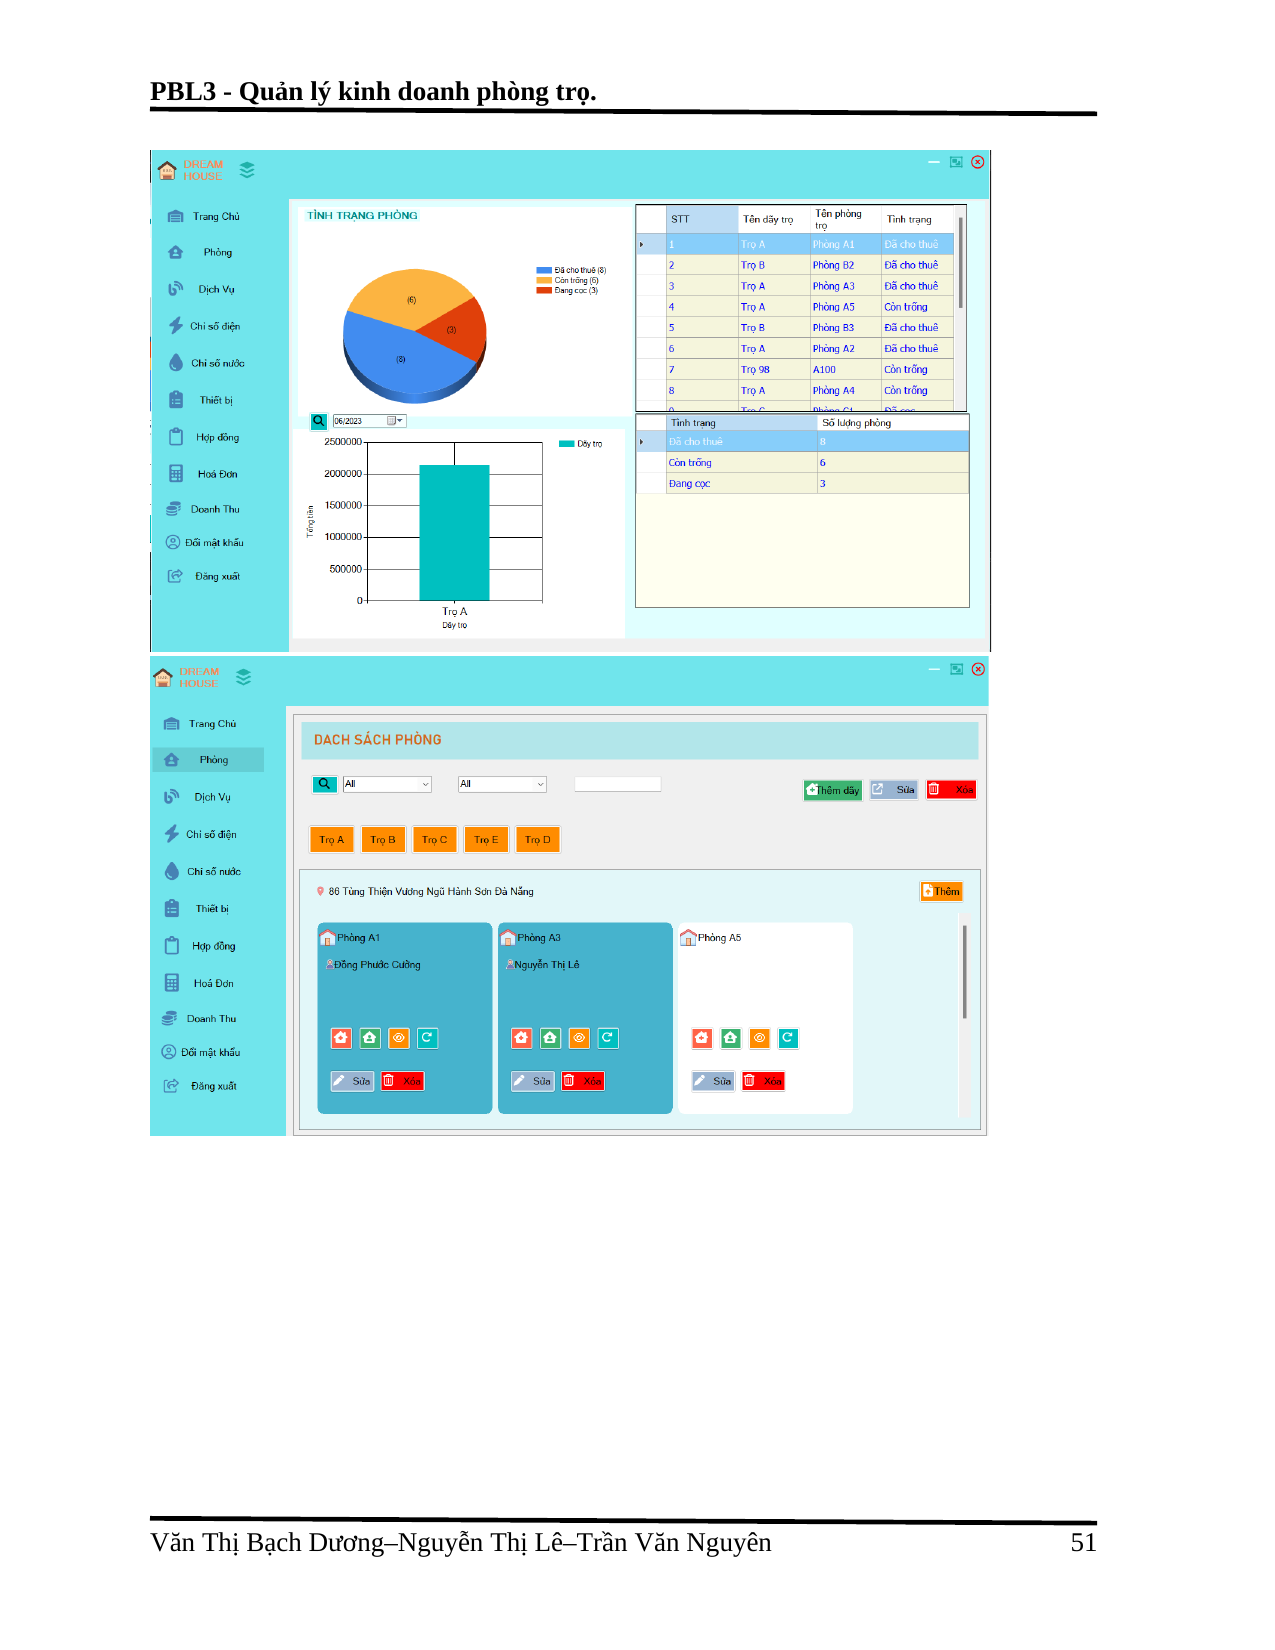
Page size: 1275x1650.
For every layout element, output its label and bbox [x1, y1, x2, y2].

picture [150, 150, 992, 652]
picture [150, 656, 989, 1136]
